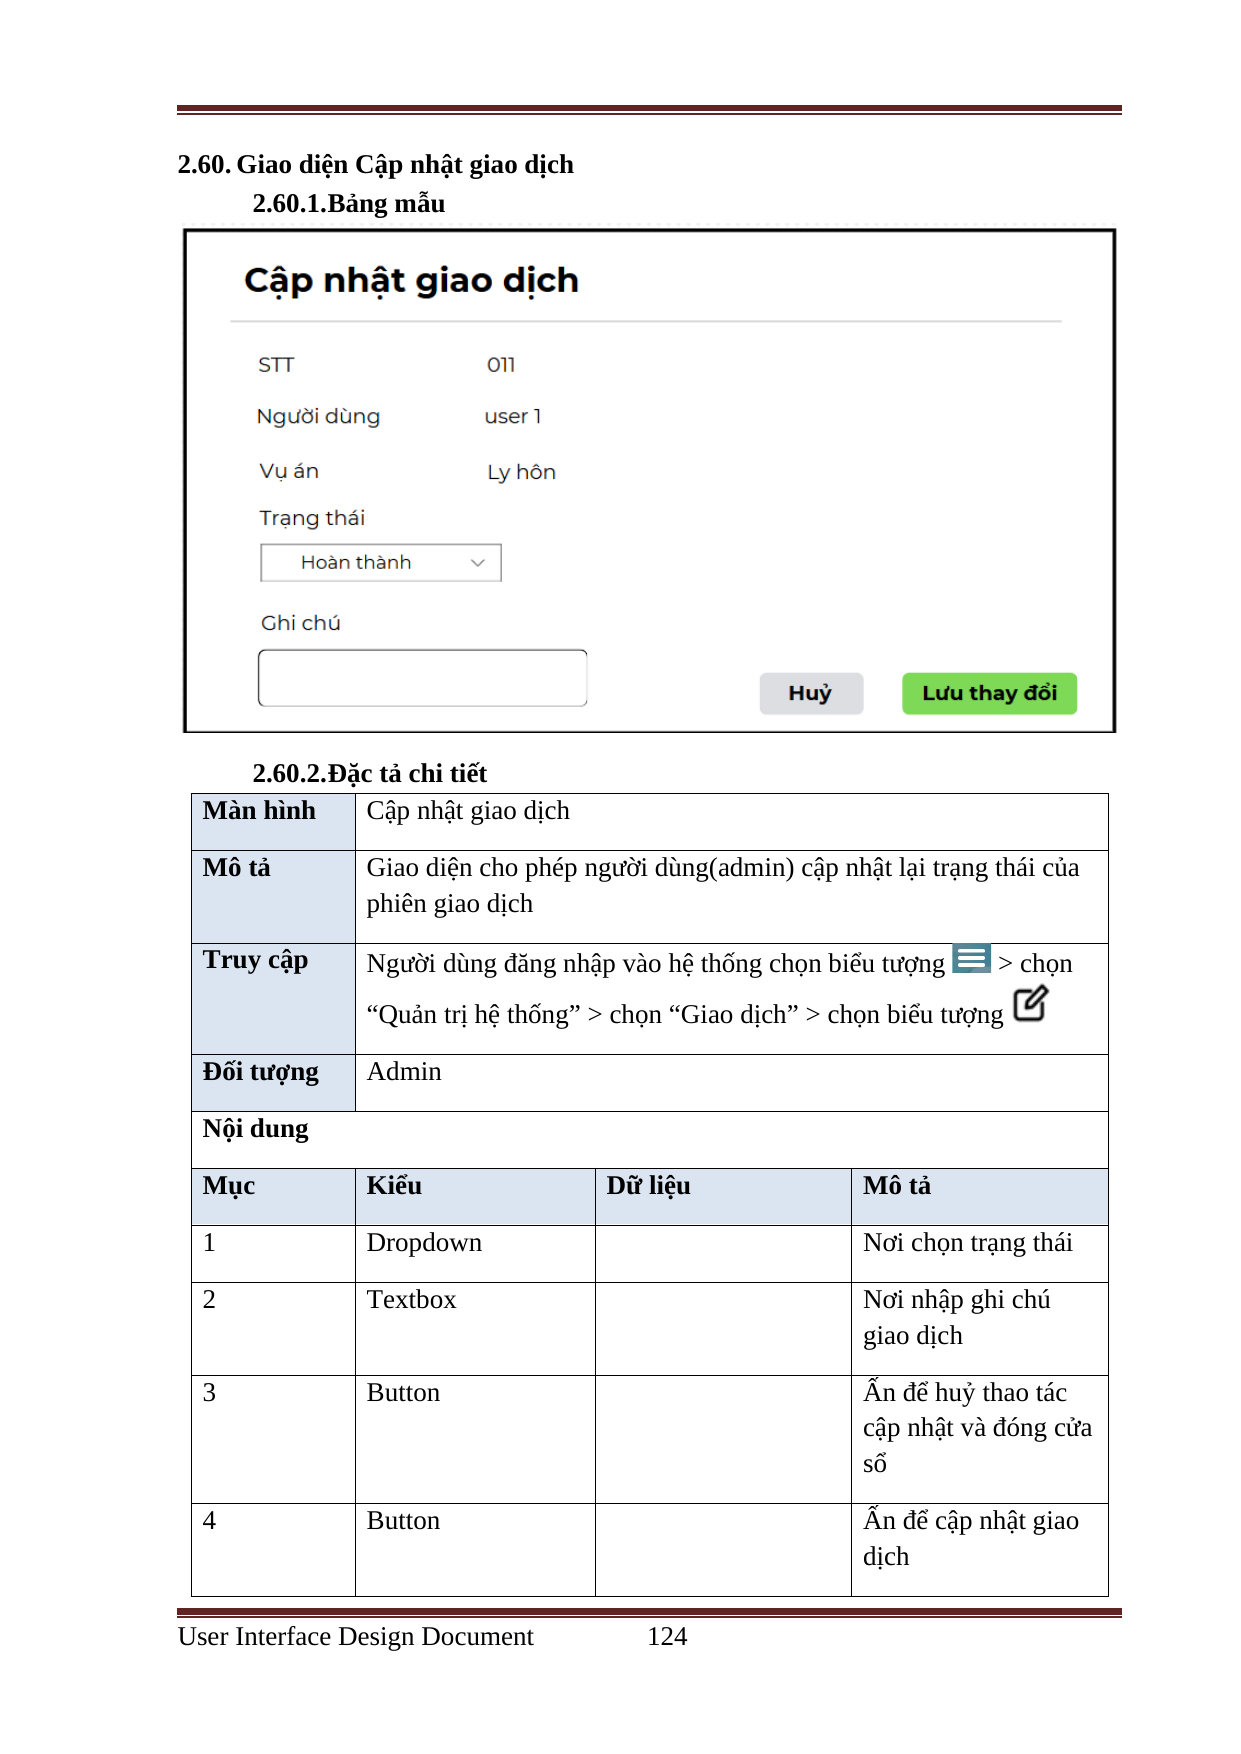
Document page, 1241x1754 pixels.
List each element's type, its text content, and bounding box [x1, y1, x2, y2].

subtitle Giao diện Cập nhật giao dịch [177, 148, 1122, 179]
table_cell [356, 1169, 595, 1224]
picture [177, 223, 1123, 733]
picture [1011, 982, 1050, 1024]
picture [952, 943, 992, 973]
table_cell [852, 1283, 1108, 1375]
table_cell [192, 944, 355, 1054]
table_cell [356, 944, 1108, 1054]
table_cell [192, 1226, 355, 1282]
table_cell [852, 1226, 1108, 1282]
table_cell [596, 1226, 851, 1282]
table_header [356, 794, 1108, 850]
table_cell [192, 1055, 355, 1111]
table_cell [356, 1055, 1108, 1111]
subtitle Đặc tả chi tiết [252, 757, 1122, 788]
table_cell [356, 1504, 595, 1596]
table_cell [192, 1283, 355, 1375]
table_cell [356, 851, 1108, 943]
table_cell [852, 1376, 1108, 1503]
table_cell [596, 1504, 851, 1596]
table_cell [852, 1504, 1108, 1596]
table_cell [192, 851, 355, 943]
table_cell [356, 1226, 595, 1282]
subtitle Bảng mẫu [252, 188, 1122, 219]
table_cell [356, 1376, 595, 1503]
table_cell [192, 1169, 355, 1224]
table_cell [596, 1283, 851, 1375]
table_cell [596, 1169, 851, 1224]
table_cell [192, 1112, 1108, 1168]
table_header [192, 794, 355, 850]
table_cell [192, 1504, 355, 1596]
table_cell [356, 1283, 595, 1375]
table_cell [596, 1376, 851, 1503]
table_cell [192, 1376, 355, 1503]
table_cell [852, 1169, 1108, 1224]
